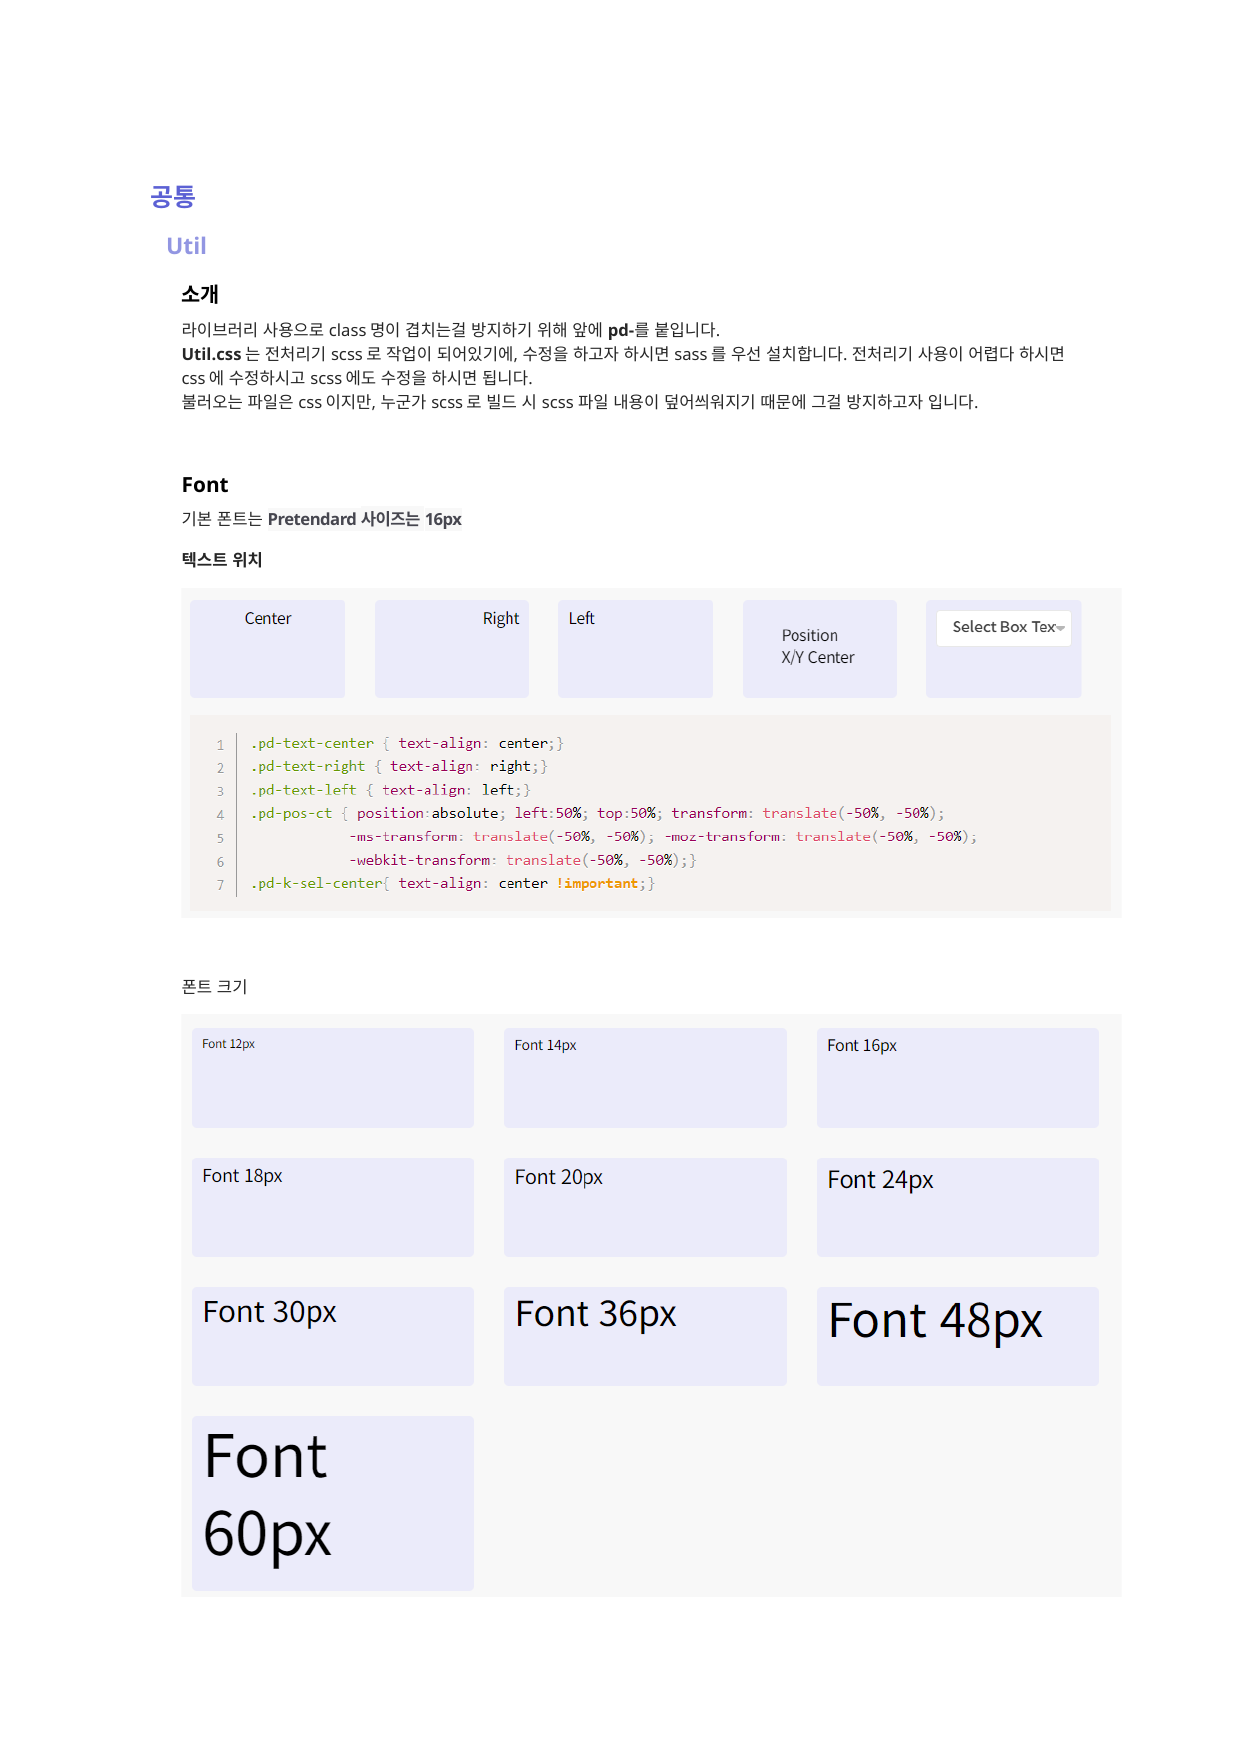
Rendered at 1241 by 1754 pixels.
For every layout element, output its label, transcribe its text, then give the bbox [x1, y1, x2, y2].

text 기본 폰트는 Pretendard 사이즈는 16px [181, 506, 361, 531]
picture [181, 588, 1122, 918]
text Util [166, 230, 1090, 261]
picture [181, 1014, 1122, 1597]
text 폰트 크기 [181, 974, 1090, 998]
text 텍스트 위치 [181, 547, 1090, 572]
text 기본 폰트는 Pretendard 사이즈는 16px [424, 506, 1090, 531]
text 공통 [150, 177, 1090, 213]
text Font [181, 470, 1074, 498]
text 라이브러리 사용으로 class명이 겹치는걸 방지하기 위해 앞에 pd-를 붙입니다. Util.css는 전처리기 scss로 작업이 되어있기에, 수정을 하고자 하시면 sass를 우선 설치합니다. 전처리기 사용이 어렵다 하시면 css에 수정하시고 scss에도 수정을 하시면 됩니다. 불러오는 파일은 css이지만, 누군가 scss로 빌드 시 scss 파일 내용이 덮어씌워지기 때문에 그걸 방지하고자 입니다. [181, 317, 1090, 414]
text 소개 [181, 278, 1074, 308]
